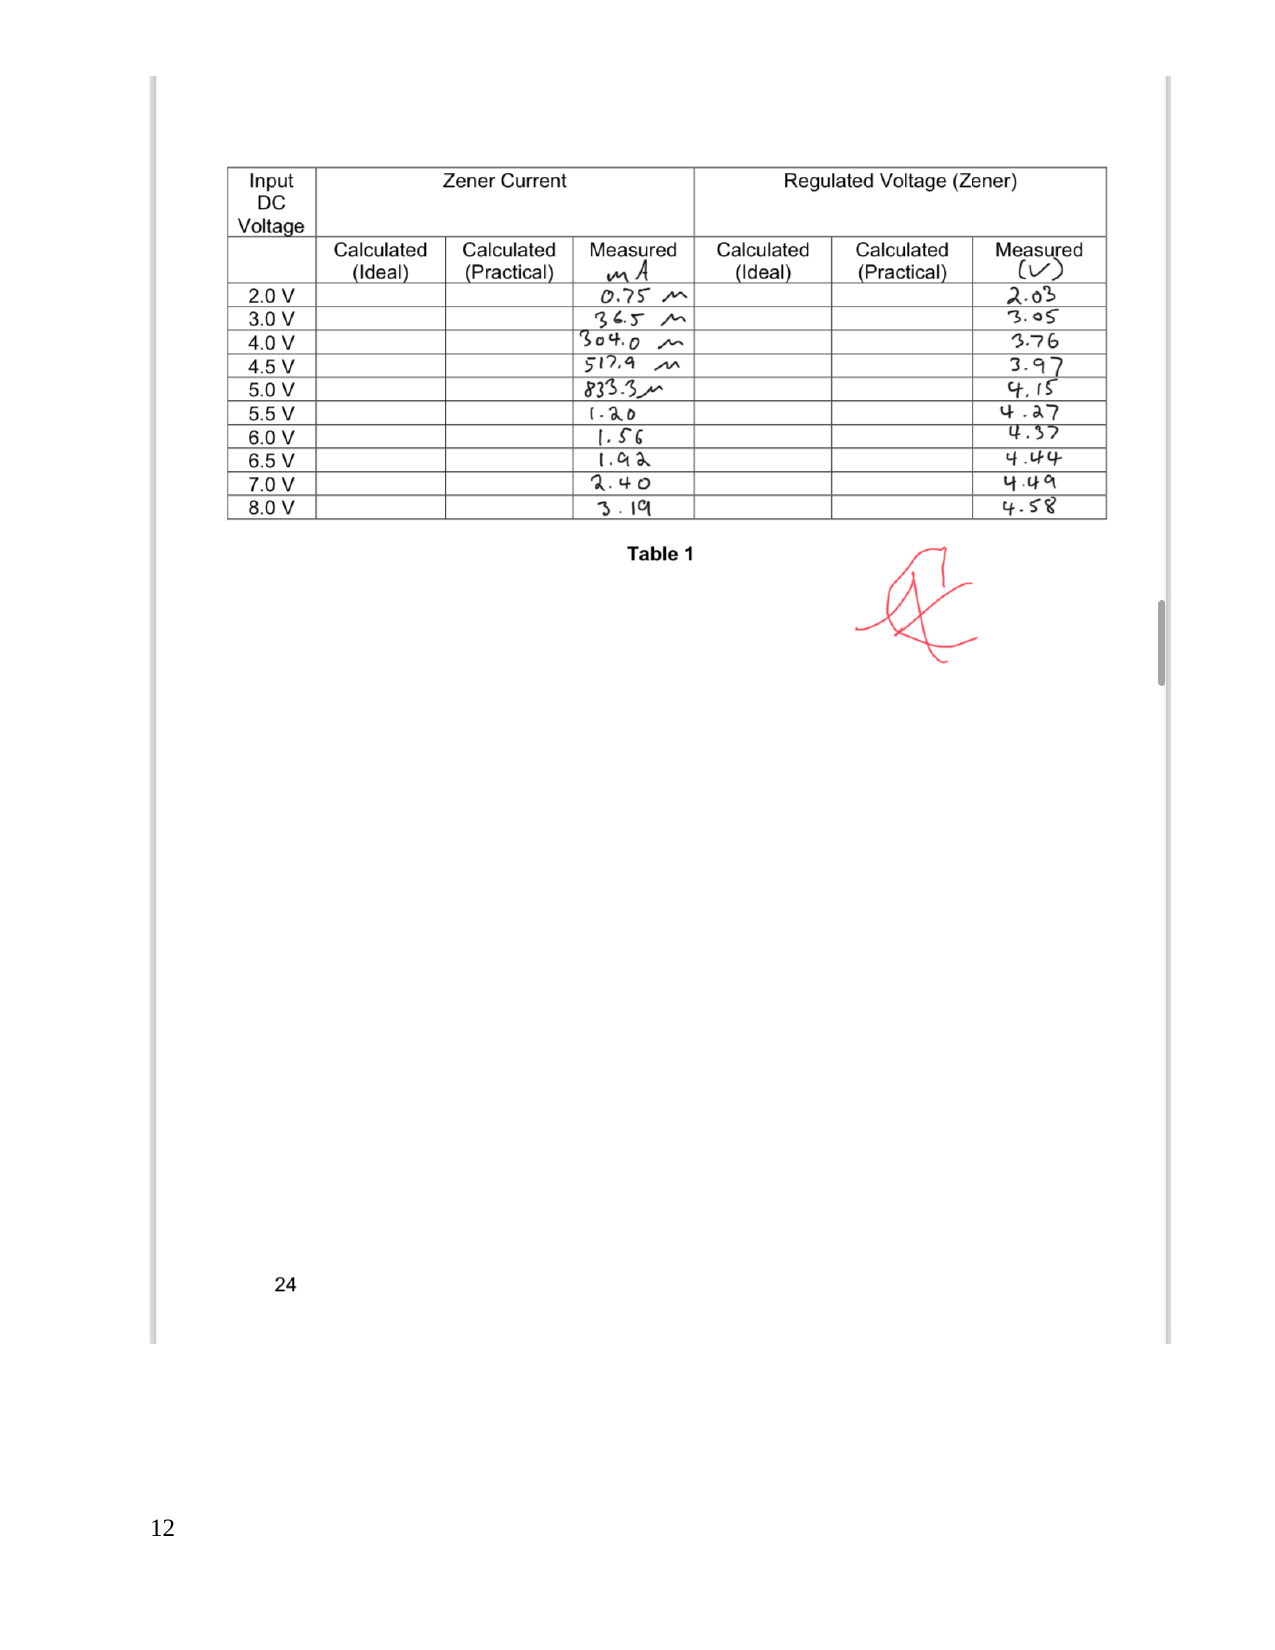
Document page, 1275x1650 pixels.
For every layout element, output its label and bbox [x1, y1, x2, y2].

picture [149, 76, 1172, 1344]
